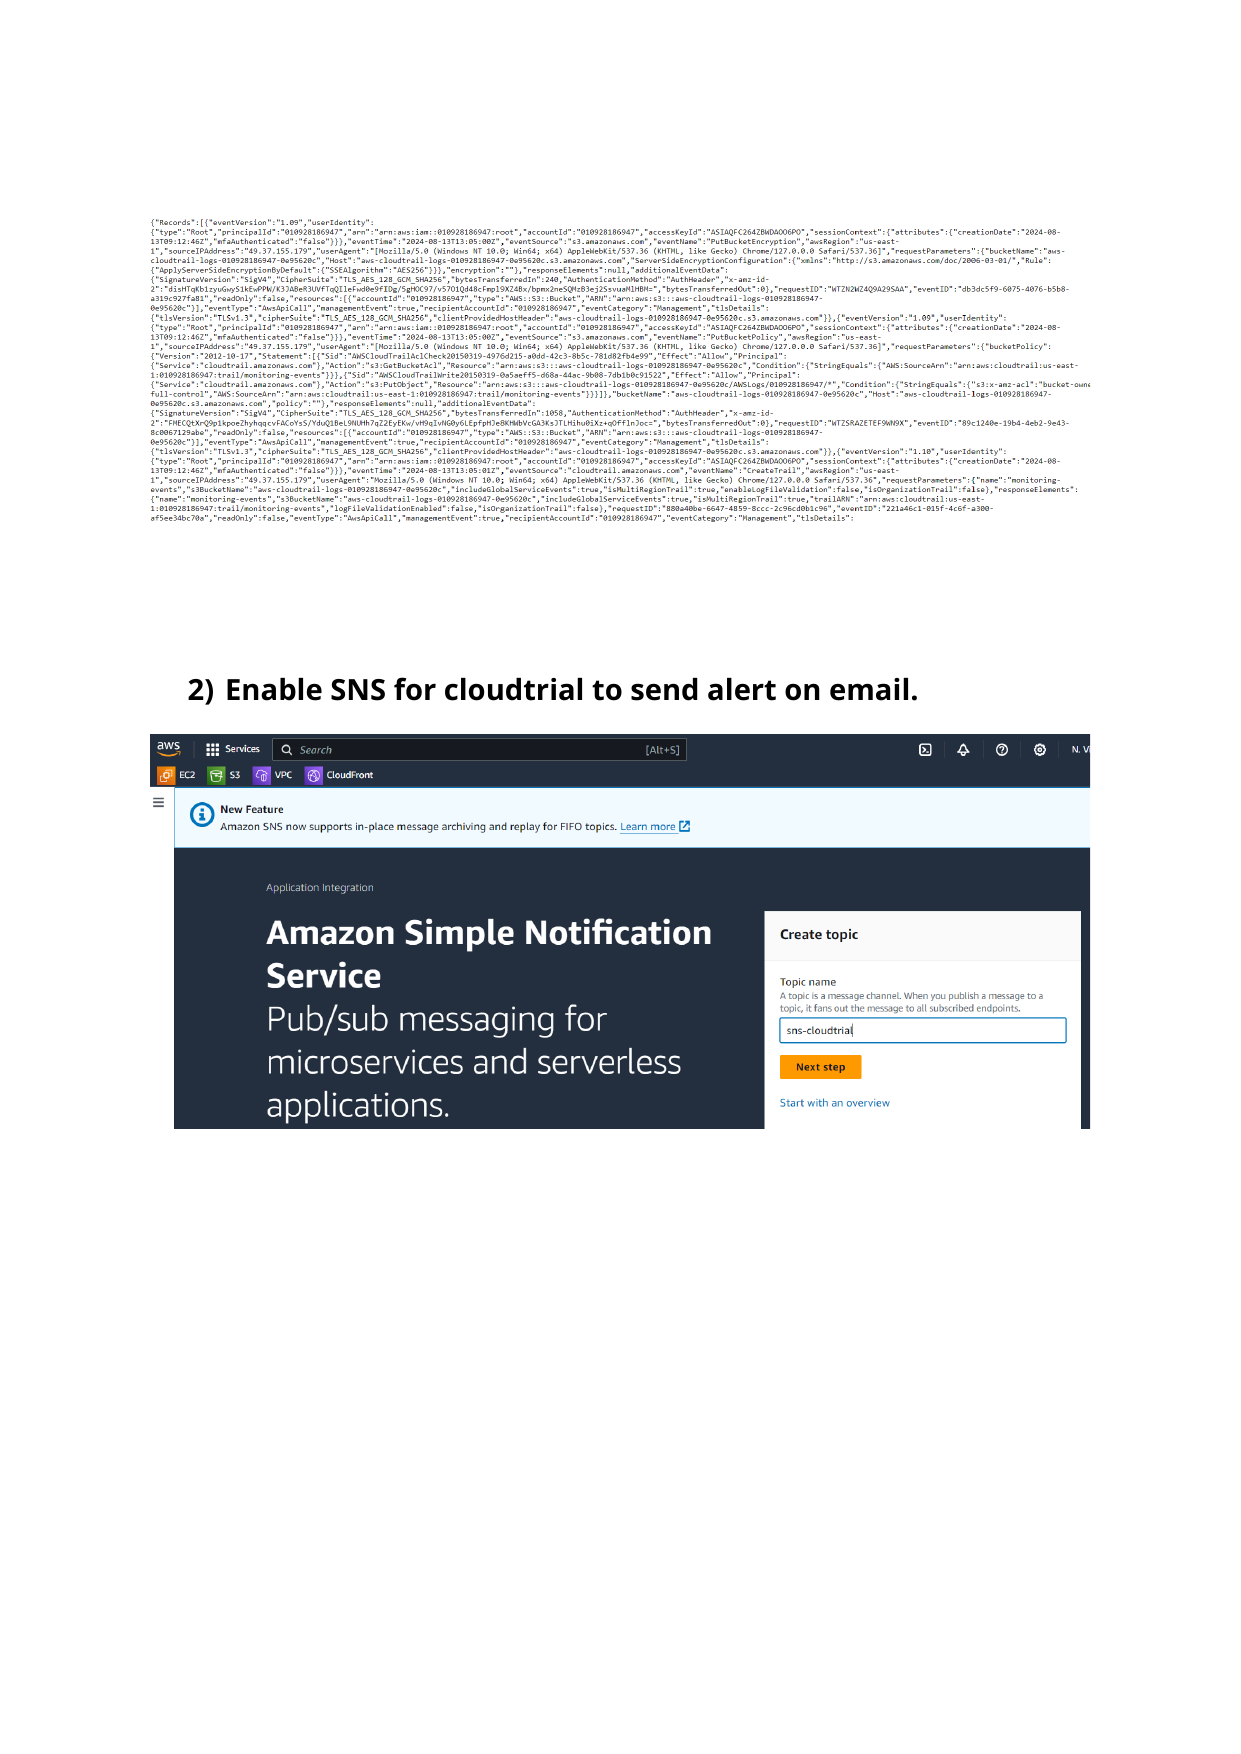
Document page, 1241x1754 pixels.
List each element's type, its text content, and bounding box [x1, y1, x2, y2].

picture [150, 731, 1091, 1129]
list Enable SNS for cloudtrial to send alert on email. [187, 669, 1090, 709]
picture [150, 212, 1091, 523]
